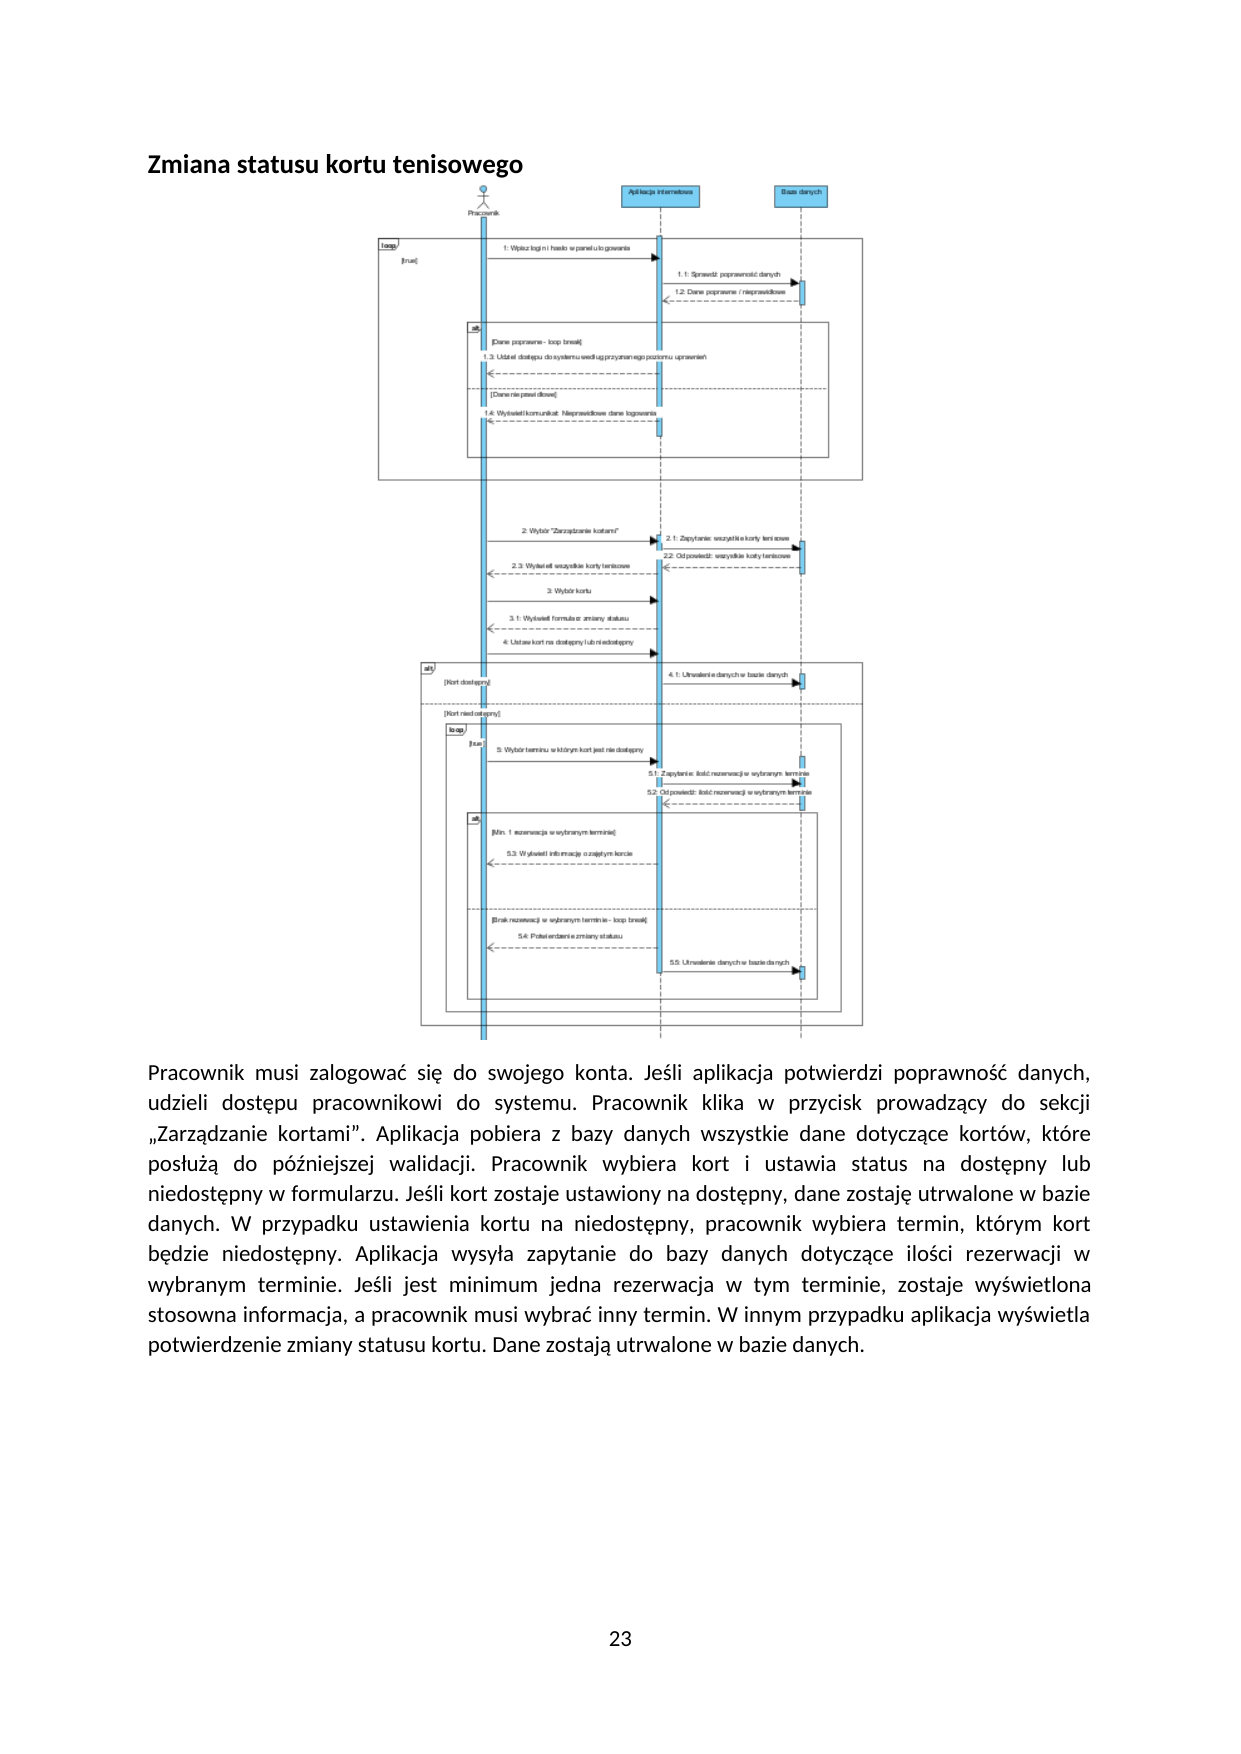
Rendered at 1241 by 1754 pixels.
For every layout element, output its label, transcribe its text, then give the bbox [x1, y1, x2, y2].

picture [368, 183, 872, 1040]
subtitle Zmiana statusu kortu tenisowego [148, 148, 1093, 181]
text Pracownik musi zalogować się do swojego konta. Jeśli aplikacja potwierdzi poprawność danych, udzieli dostępu pracownikowi do systemu. Pracownik klika w przycisk prowadzący do sekcji „Zarządzanie kortami”. Aplikacja pobiera z bazy danych wszystkie dane dotyczące kortów, które posłużą do późniejszej walidacji. Pracownik wybiera kort i ustawia status na dostępny lub niedostępny w formularzu. Jeśli kort zostaje ustawiony na dostępny, dane zostaję utrwalone w bazie danych. W przypadku ustawienia kortu na niedostępny, pracownik wybiera termin, którym kort będzie niedostępny. Aplikacja wysyła zapytanie do bazy danych dotyczące ilości rezerwacji w wybranym terminie. Jeśli jest minimum jedna rezerwacja w tym terminie, zostaje wyświetlona stosowna informacja, a pracownik musi wybrać inny termin. W innym przypadku aplikacja wyświetla potwierdzenie zmiany statusu kortu. Dane zostają utrwalone w bazie danych. [148, 1058, 1093, 1358]
